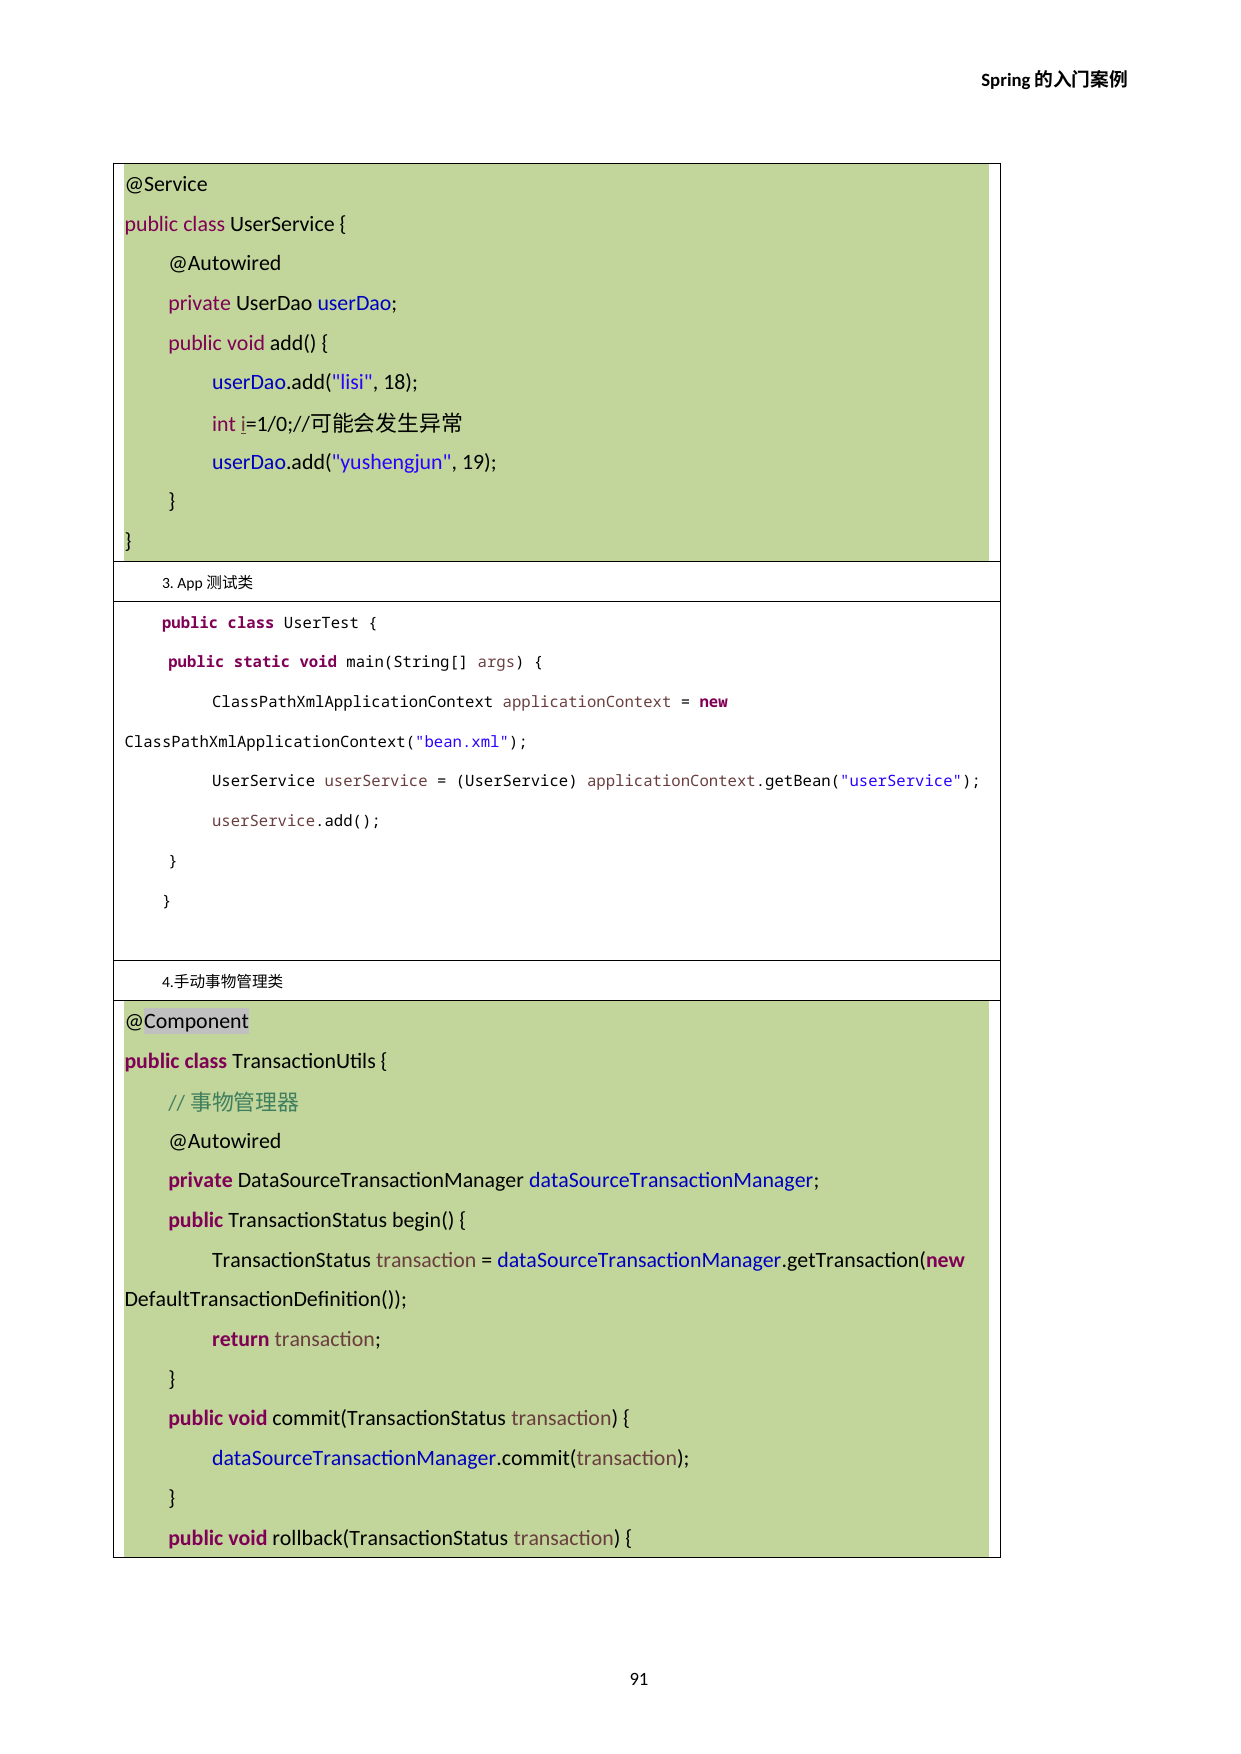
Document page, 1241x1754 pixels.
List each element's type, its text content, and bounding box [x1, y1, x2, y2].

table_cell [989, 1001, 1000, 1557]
table_cell 4.手动事物管理类 [114, 961, 1000, 1000]
table_cell 3. App 测试类 [114, 562, 1000, 601]
table_cell public class UserTest { public static void main(String[] args) { ClassPathXmlApplicationContext applicationContext = new ClassPathXmlApplicationContext("bean.xml"); UserService userService = (UserService) applicationContext.getBean("userService"); userService.add(); } } [114, 602, 1000, 959]
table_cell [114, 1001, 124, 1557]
